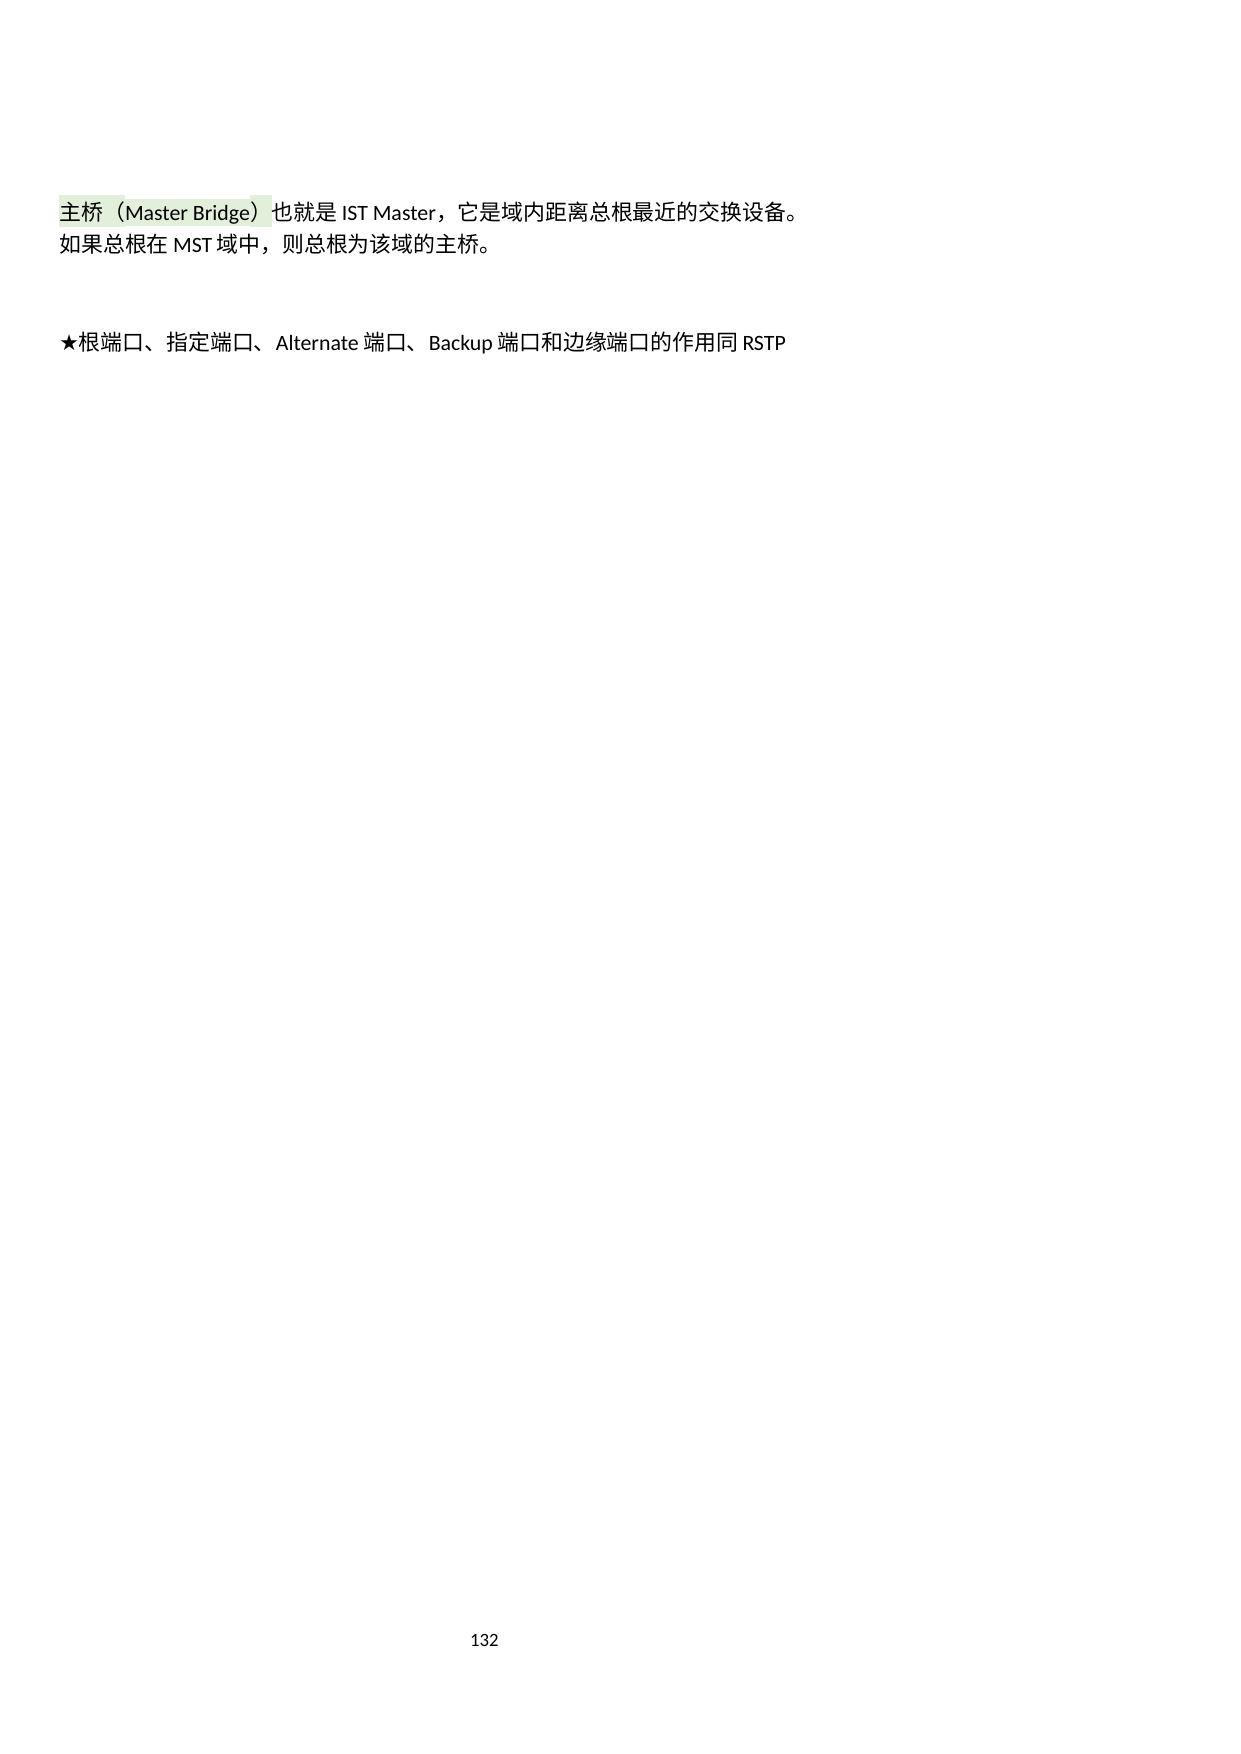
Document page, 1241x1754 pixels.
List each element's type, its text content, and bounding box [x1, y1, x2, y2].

text 主桥（Master Bridge）也就是IST Master，它是域内距离总根最近的交换设备。 [59, 194, 1181, 227]
text 如果总根在MST域中，则总根为该域的主桥。 [59, 227, 1181, 259]
text ★根端口、指定端口、Alternate端口、Backup端口和边缘端口的作用同RSTP [59, 324, 1181, 357]
